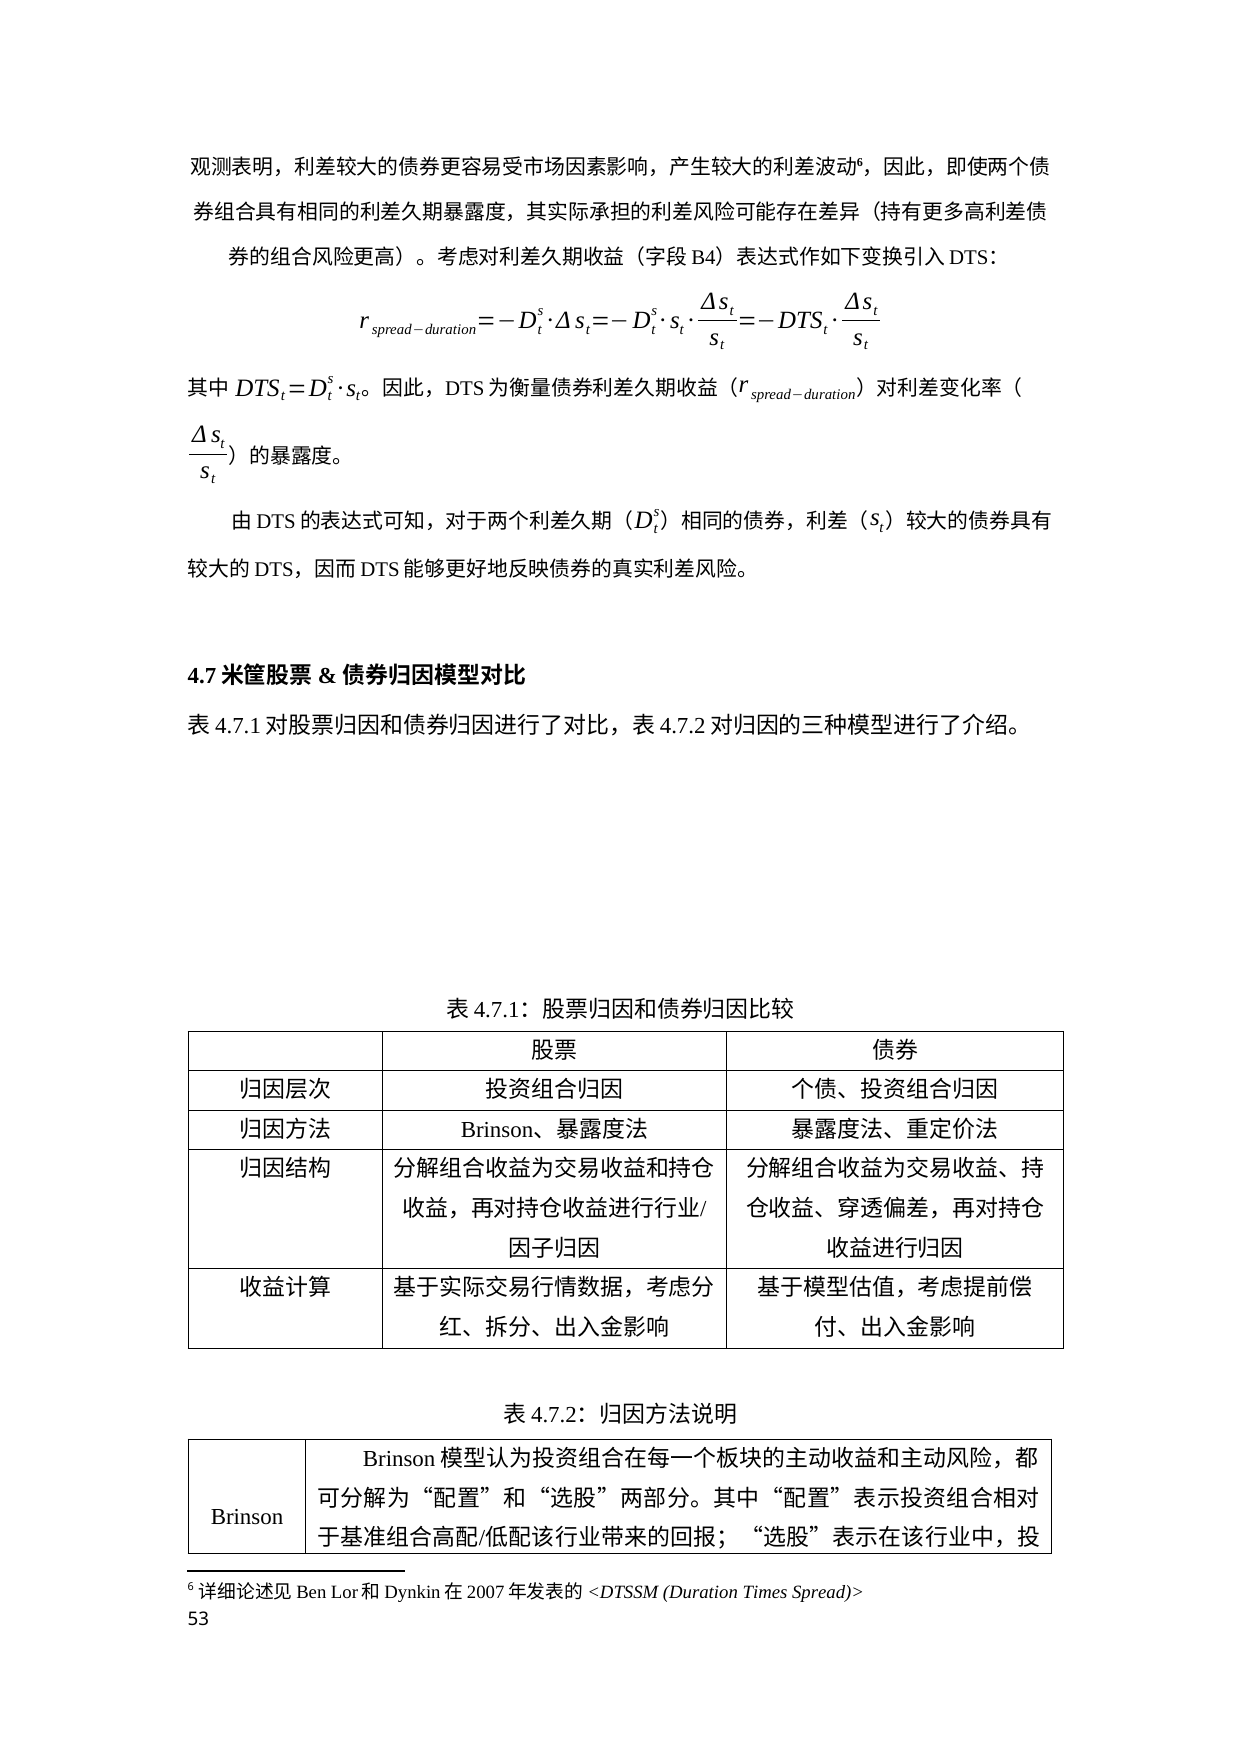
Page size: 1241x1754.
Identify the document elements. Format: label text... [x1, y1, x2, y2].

table_header 股票 [383, 1032, 726, 1070]
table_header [306, 1440, 1051, 1552]
table_cell 分解组合收益为交易收益、持仓收益、穿透偏差，再对持仓收益进行归因 [727, 1150, 1063, 1268]
table_header Brinson [189, 1440, 305, 1552]
text 表4.7.2：归因方法说明 [187, 1395, 1053, 1429]
table_cell 基于实际交易行情数据，考虑分红、拆分、出入金影响 [383, 1269, 726, 1347]
table_cell 归因层次 [189, 1071, 382, 1110]
table_cell 分解组合收益为交易收益和持仓收益，再对持仓收益进行行业/因子归因 [383, 1150, 726, 1268]
table_cell 暴露度法、重定价法 [727, 1111, 1063, 1149]
table_cell 个债、投资组合归因 [727, 1071, 1063, 1110]
table_header [189, 1032, 382, 1070]
text 表4.7.1对股票归因和债券归因进行了对比，表4.7.2对归因的三种模型进行了介绍。 [187, 707, 1053, 740]
text 由DTS的表达式可知，对于两个利差久期（）相同的债券，利差（）较大的债券具有较大的DTS，因而DTS能够更好地反映债券的真实利差风险。 [187, 502, 1053, 582]
subtitle 4.7米筐股票 & 债券归因模型对比 [187, 657, 1053, 690]
table_cell 投资组合归因 [383, 1071, 726, 1110]
table_cell 基于模型估值，考虑提前偿付、出入金影响 [727, 1269, 1063, 1347]
table_cell Brinson、暴露度法 [383, 1111, 726, 1149]
table_cell 归因结构 [189, 1150, 382, 1268]
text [187, 150, 1053, 354]
table_cell 归因方法 [189, 1111, 382, 1149]
text 其中 。因此，DTS为衡量债券利差久期收益（）对利差变化率（）的暴露度。 [187, 369, 1053, 487]
text 表4.7.1：股票归因和债券归因比较 [187, 991, 1053, 1024]
table_header 债券 [727, 1032, 1063, 1070]
table_cell 收益计算 [189, 1269, 382, 1347]
